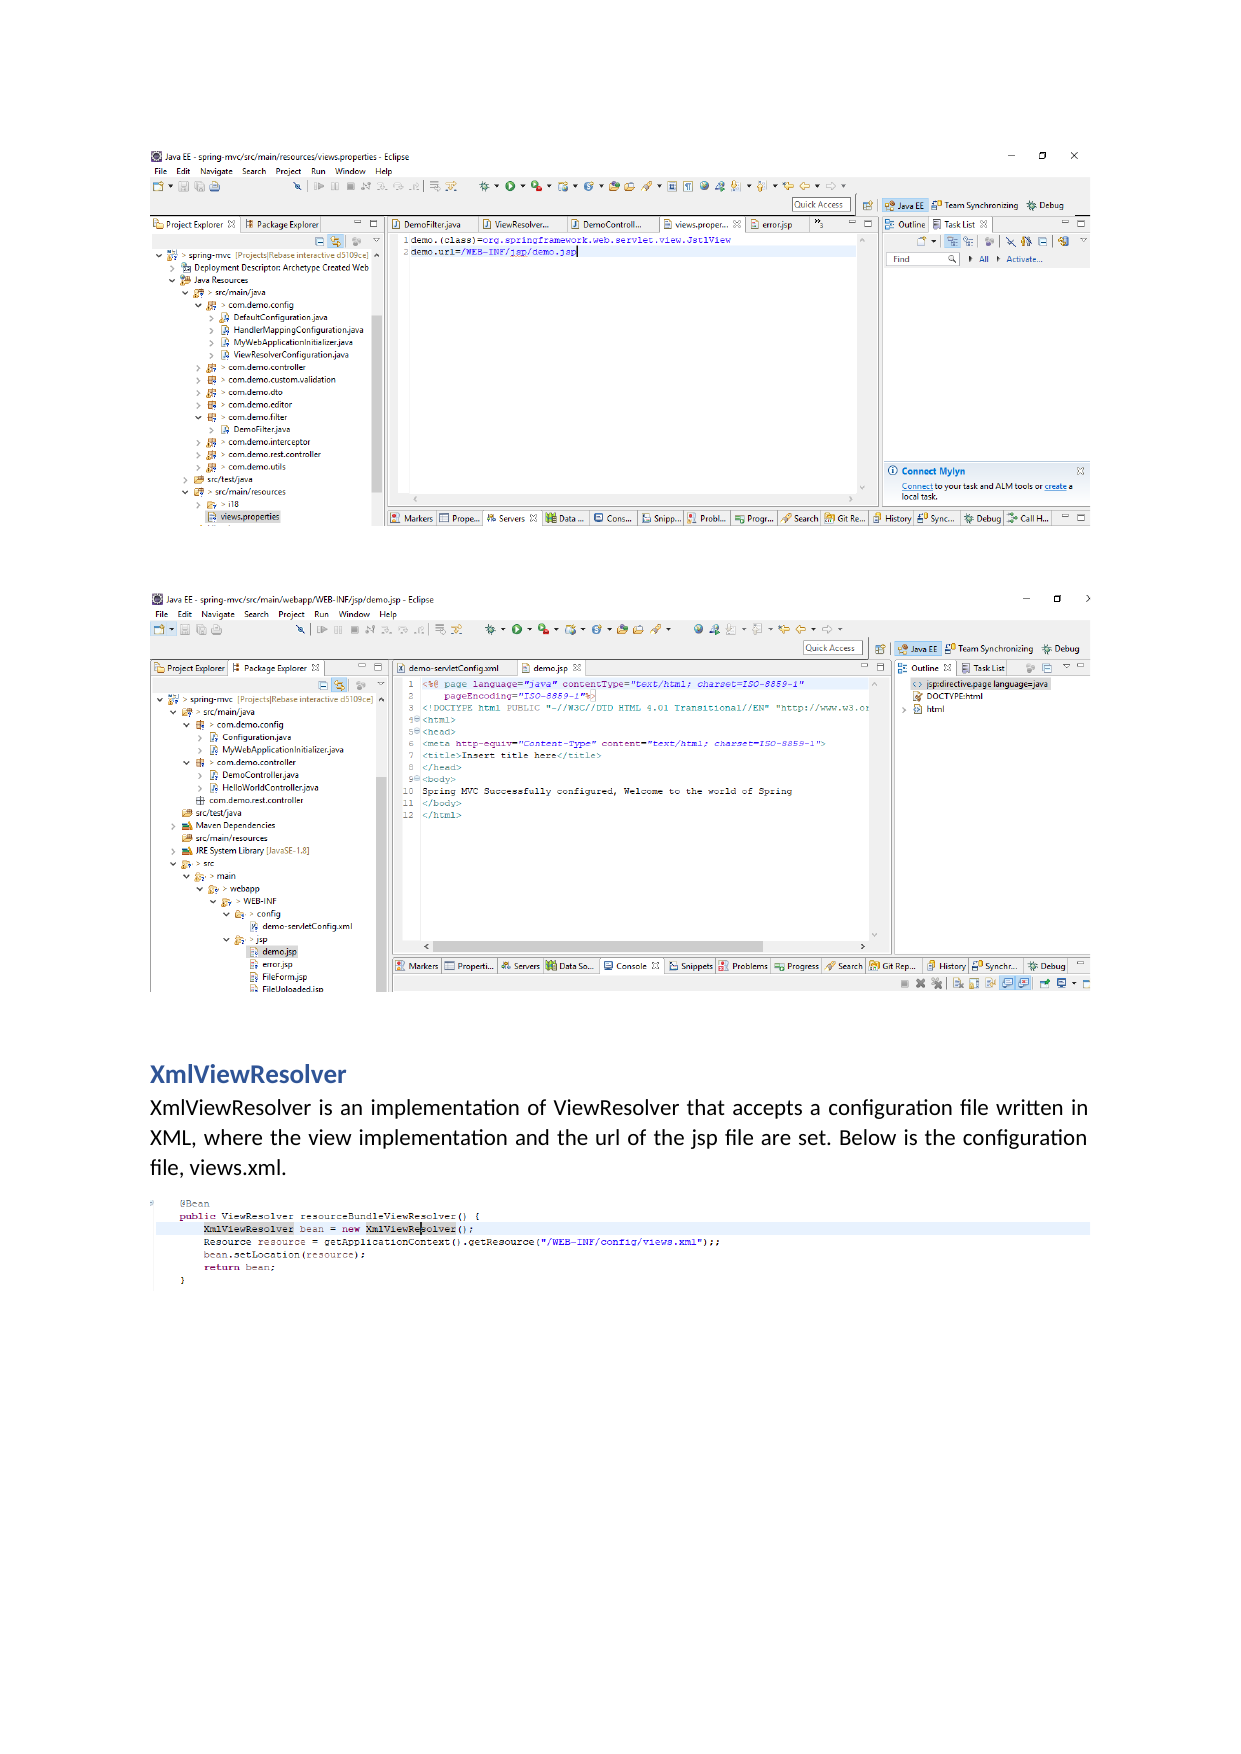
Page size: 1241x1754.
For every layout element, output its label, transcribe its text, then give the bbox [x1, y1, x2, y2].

subtitle XmlViewResolver [150, 1057, 1090, 1090]
picture [150, 591, 1091, 992]
picture [150, 150, 1091, 526]
picture [150, 1200, 1091, 1291]
text XmlViewResolver is an implementation of ViewResolver that accepts a configuration file written in XML, where the view implementation and the url of the jsp file are set. Below is the configuration file, views.xml. [150, 1093, 1090, 1181]
